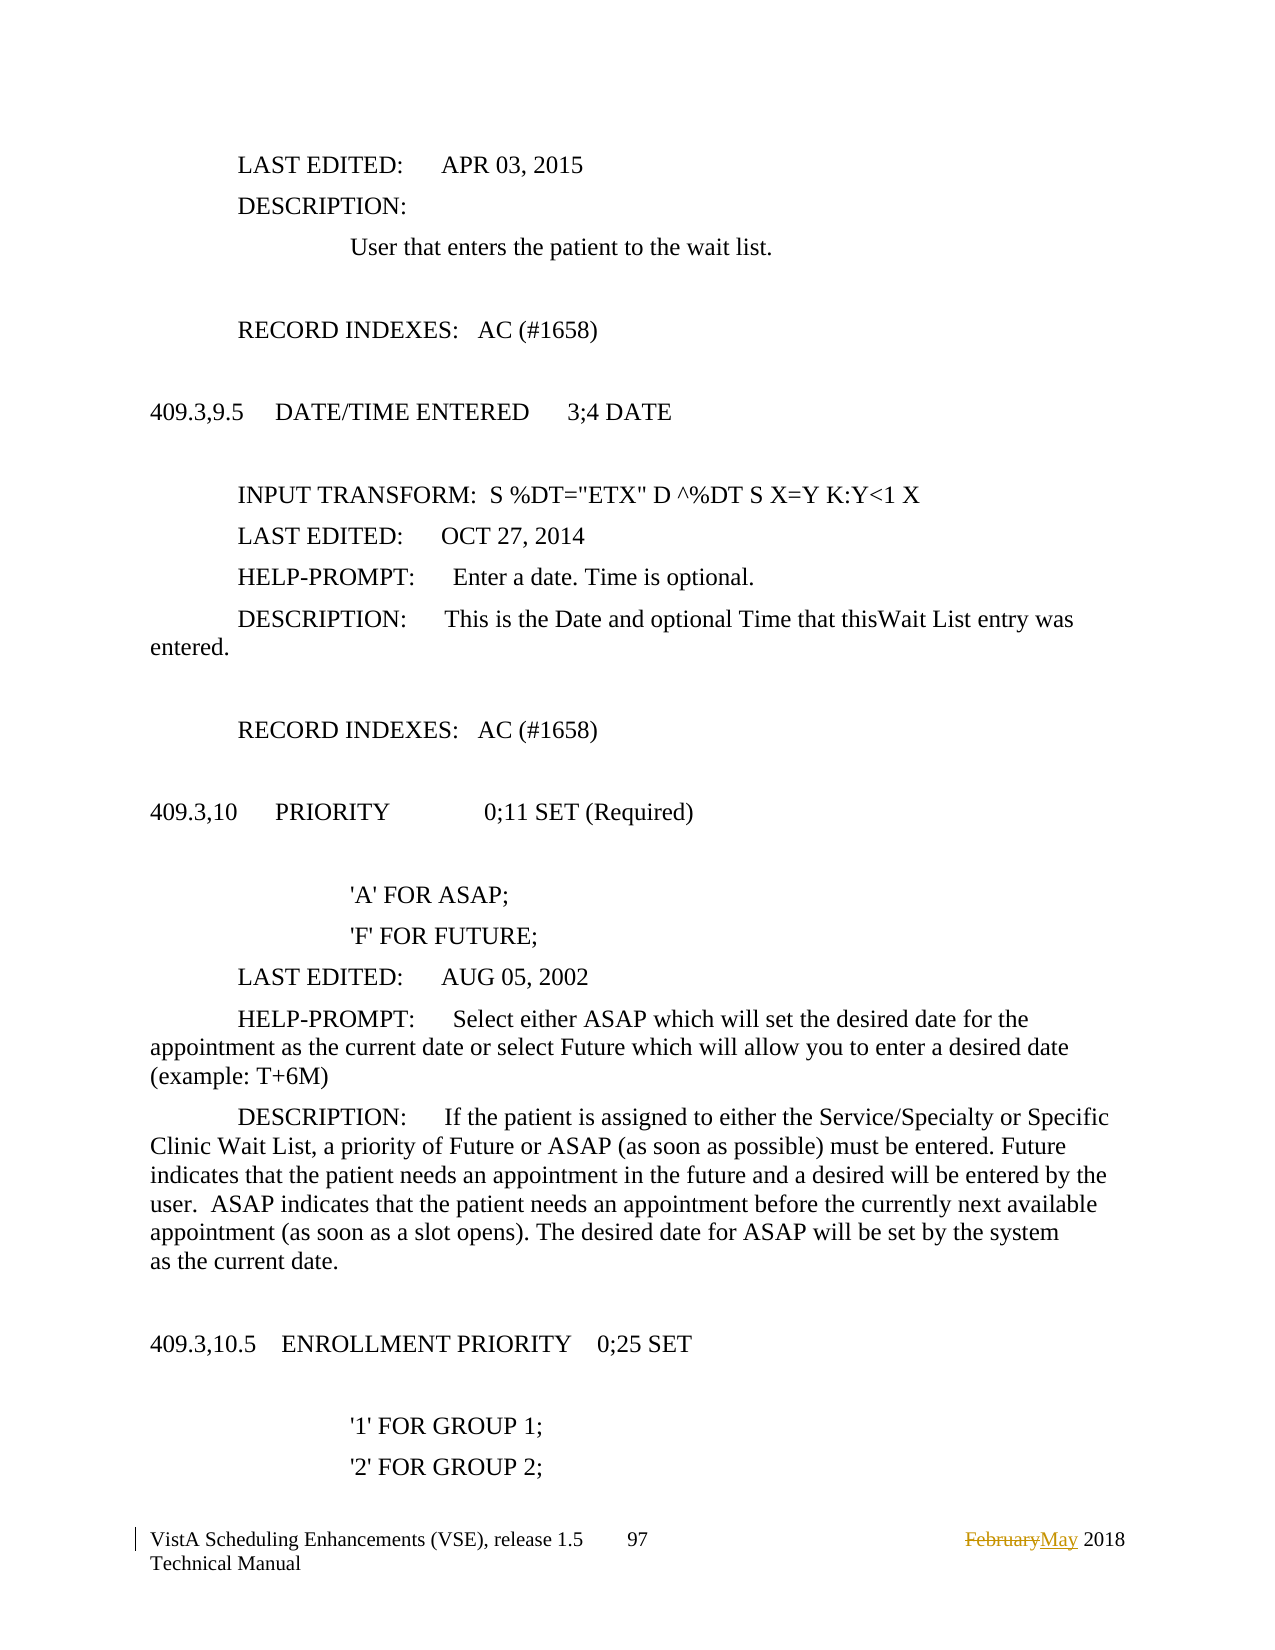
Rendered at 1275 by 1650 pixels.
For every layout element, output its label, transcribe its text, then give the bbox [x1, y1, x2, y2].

text LAST EDITED: APR 03, 2015 [150, 150, 1125, 179]
text 409.3,10.5 ENROLLMENT PRIORITY 0;25 SET [150, 1329, 1125, 1357]
text INPUT TRANSFORM: S %DT="ETX" D ^%DT S X=Y K:Y<1 X [150, 480, 1125, 509]
text DESCRIPTION: [150, 191, 1125, 220]
text RECORD INDEXES: AC (#1658) [150, 715, 1125, 744]
text 'F' FOR FUTURE; [150, 921, 1125, 950]
text '1' FOR GROUP 1; [150, 1411, 1125, 1440]
text DESCRIPTION: If the patient is assigned to either the Service/Specialty or Specific Clinic Wait List, a priority of Future or ASAP (as soon as possible) must be entered. Future indicates that the patient needs an appointment in the future and a desired will be entered by the user. ASAP indicates that the patient needs an appointment before the currently next available appointment (as soon as a slot opens). The desired date for ASAP will be set by the system as the current date. [150, 1102, 1125, 1275]
text 409.3,9.5 DATE/TIME ENTERED 3;4 DATE [150, 397, 1125, 426]
text RECORD INDEXES: AC (#1658) [150, 315, 1125, 344]
text '2' FOR GROUP 2; [150, 1452, 1125, 1481]
text HELP-PROMPT: Enter a date. Time is optional. [150, 562, 1125, 591]
text User that enters the patient to the wait list. [150, 232, 1125, 261]
text LAST EDITED: OCT 27, 2014 [150, 521, 1125, 550]
text DESCRIPTION: This is the Date and optional Time that thisWait List entry was entered. [150, 604, 1125, 661]
text LAST EDITED: AUG 05, 2002 [150, 962, 1125, 991]
text 'A' FOR ASAP; [150, 880, 1125, 909]
text HELP-PROMPT: Select either ASAP which will set the desired date for the appointment as the current date or select Future which will allow you to enter a desired date (example: T+6M) [150, 1004, 1125, 1090]
text 409.3,10 PRIORITY 0;11 SET (Required) [150, 797, 1125, 826]
